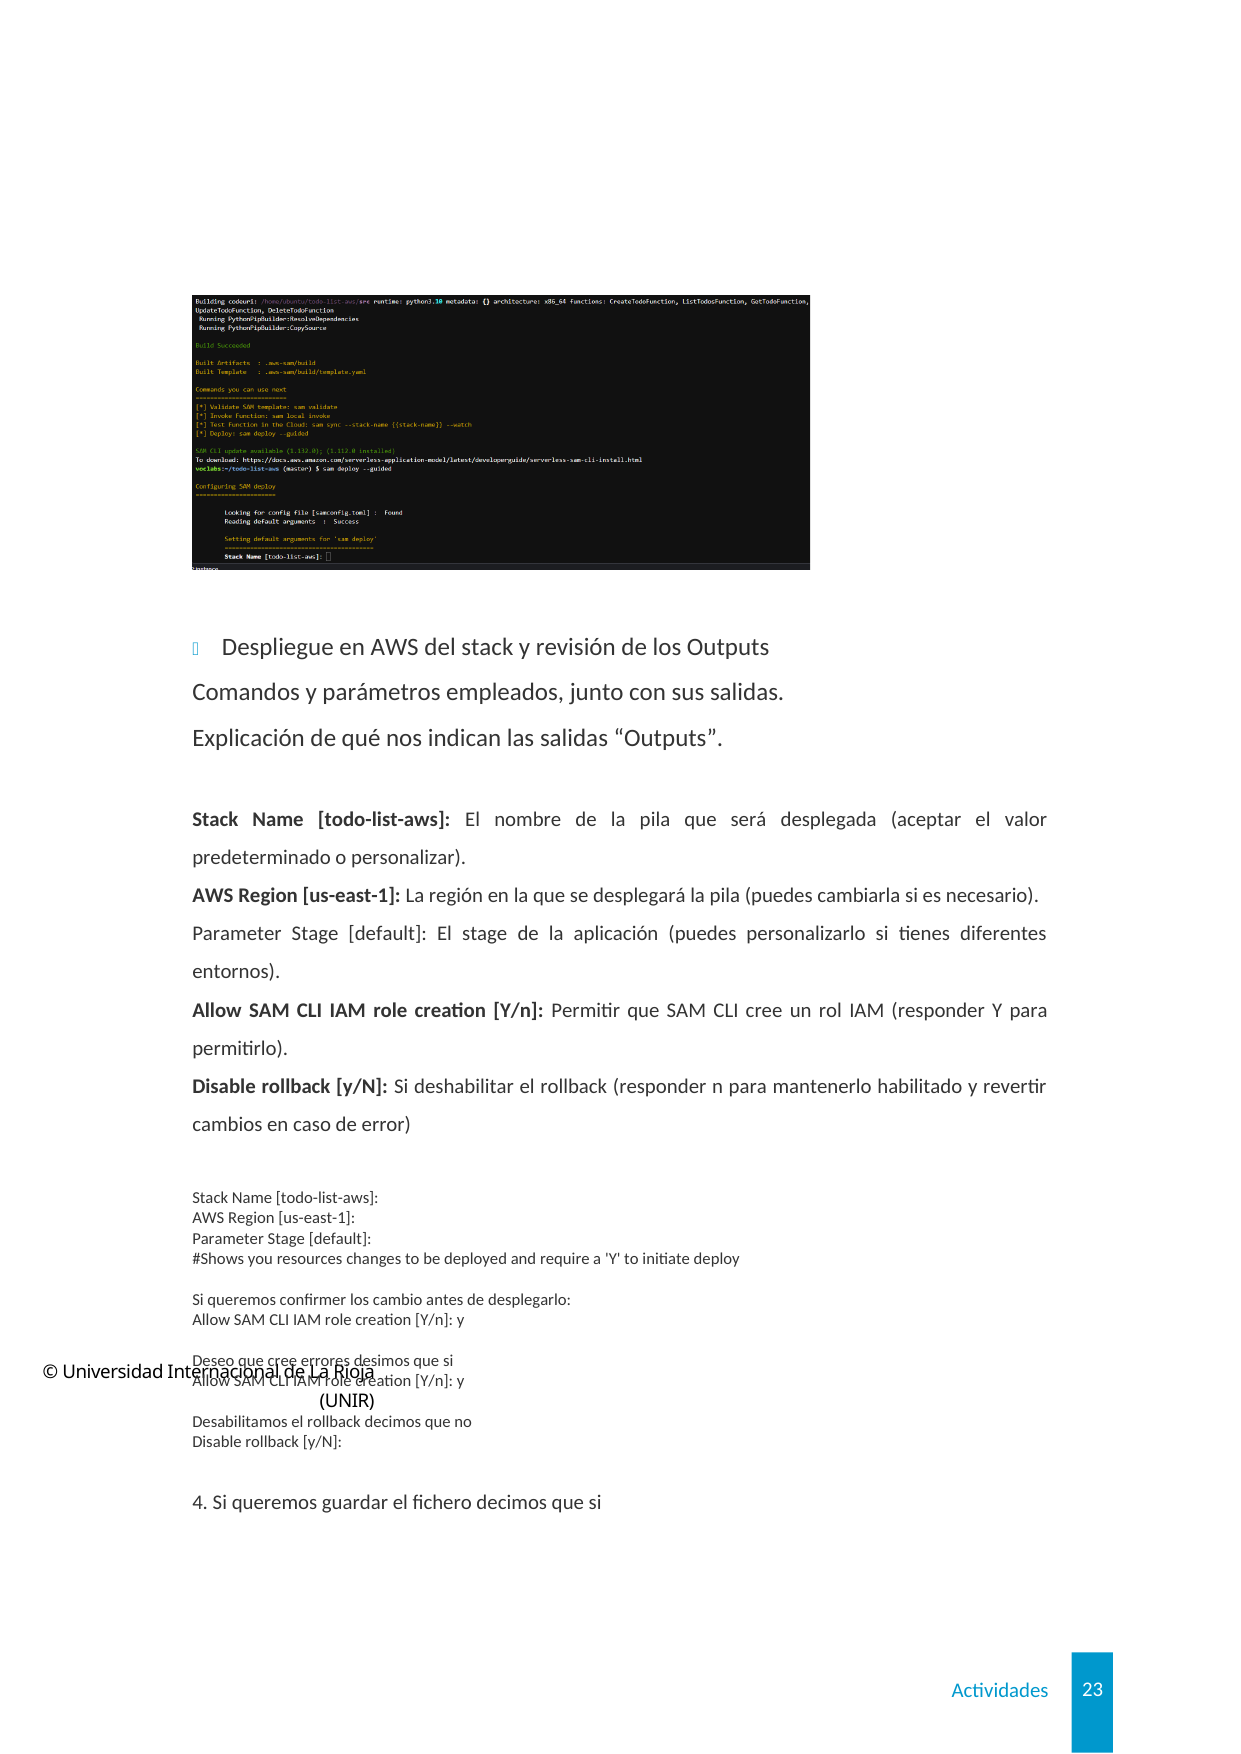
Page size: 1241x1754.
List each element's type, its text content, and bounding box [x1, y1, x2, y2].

text Allow SAM CLI IAM role creation [Y/n]: y [192, 1309, 1048, 1329]
text AWS Region [us-east-1]: [192, 1208, 1048, 1228]
text Si queremos confirmer los cambio antes de desplegarlo: [192, 1289, 1048, 1309]
text Deseo que cree errores desimos que si [192, 1350, 1048, 1370]
text Desabilitamos el rollback decimos que no [192, 1411, 1048, 1431]
text Parameter Stage [default]: El stage de la aplicación (puedes personalizarlo si tienes diferentes entornos). [192, 921, 1048, 984]
text AWS Region [us-east-1]: La región en la que se desplegará la pila (puedes cambiarla si es necesario). [192, 882, 1048, 908]
text 4. Si queremos guardar el fichero decimos que si [192, 1489, 1048, 1515]
text Disable rollback [y/N]: [192, 1431, 1048, 1451]
text Disable rollback [y/N]: Si deshabilitar el rollback (responder n para mantenerlo habilitado y revertir cambios en caso de error) [192, 1073, 1048, 1137]
text Allow SAM CLI IAM role creation [Y/n]: y [192, 1370, 1048, 1391]
text Parameter Stage [default]: [192, 1228, 1048, 1248]
text #Shows you resources changes to be deployed and require a 'Y' to initiate deploy [192, 1248, 1048, 1269]
picture [192, 295, 811, 570]
picture [193, 643, 198, 655]
text Explicación de qué nos indican las salidas “Outputs”. [192, 722, 1048, 753]
text Stack Name [todo-list-aws]: El nombre de la pila que será desplegada (aceptar el valor predeterminado o personalizar). [192, 806, 1048, 870]
text Stack Name [todo-list-aws]: [192, 1187, 1048, 1208]
text Comandos y parámetros empleados, junto con sus salidas. [192, 677, 1048, 707]
list Despliegue en AWS del stack y revisión de los Outputs [192, 631, 1048, 661]
text Allow SAM CLI IAM role creation [Y/n]: Permitir que SAM CLI cree un rol IAM (responder Y para permitirlo). [192, 997, 1048, 1060]
